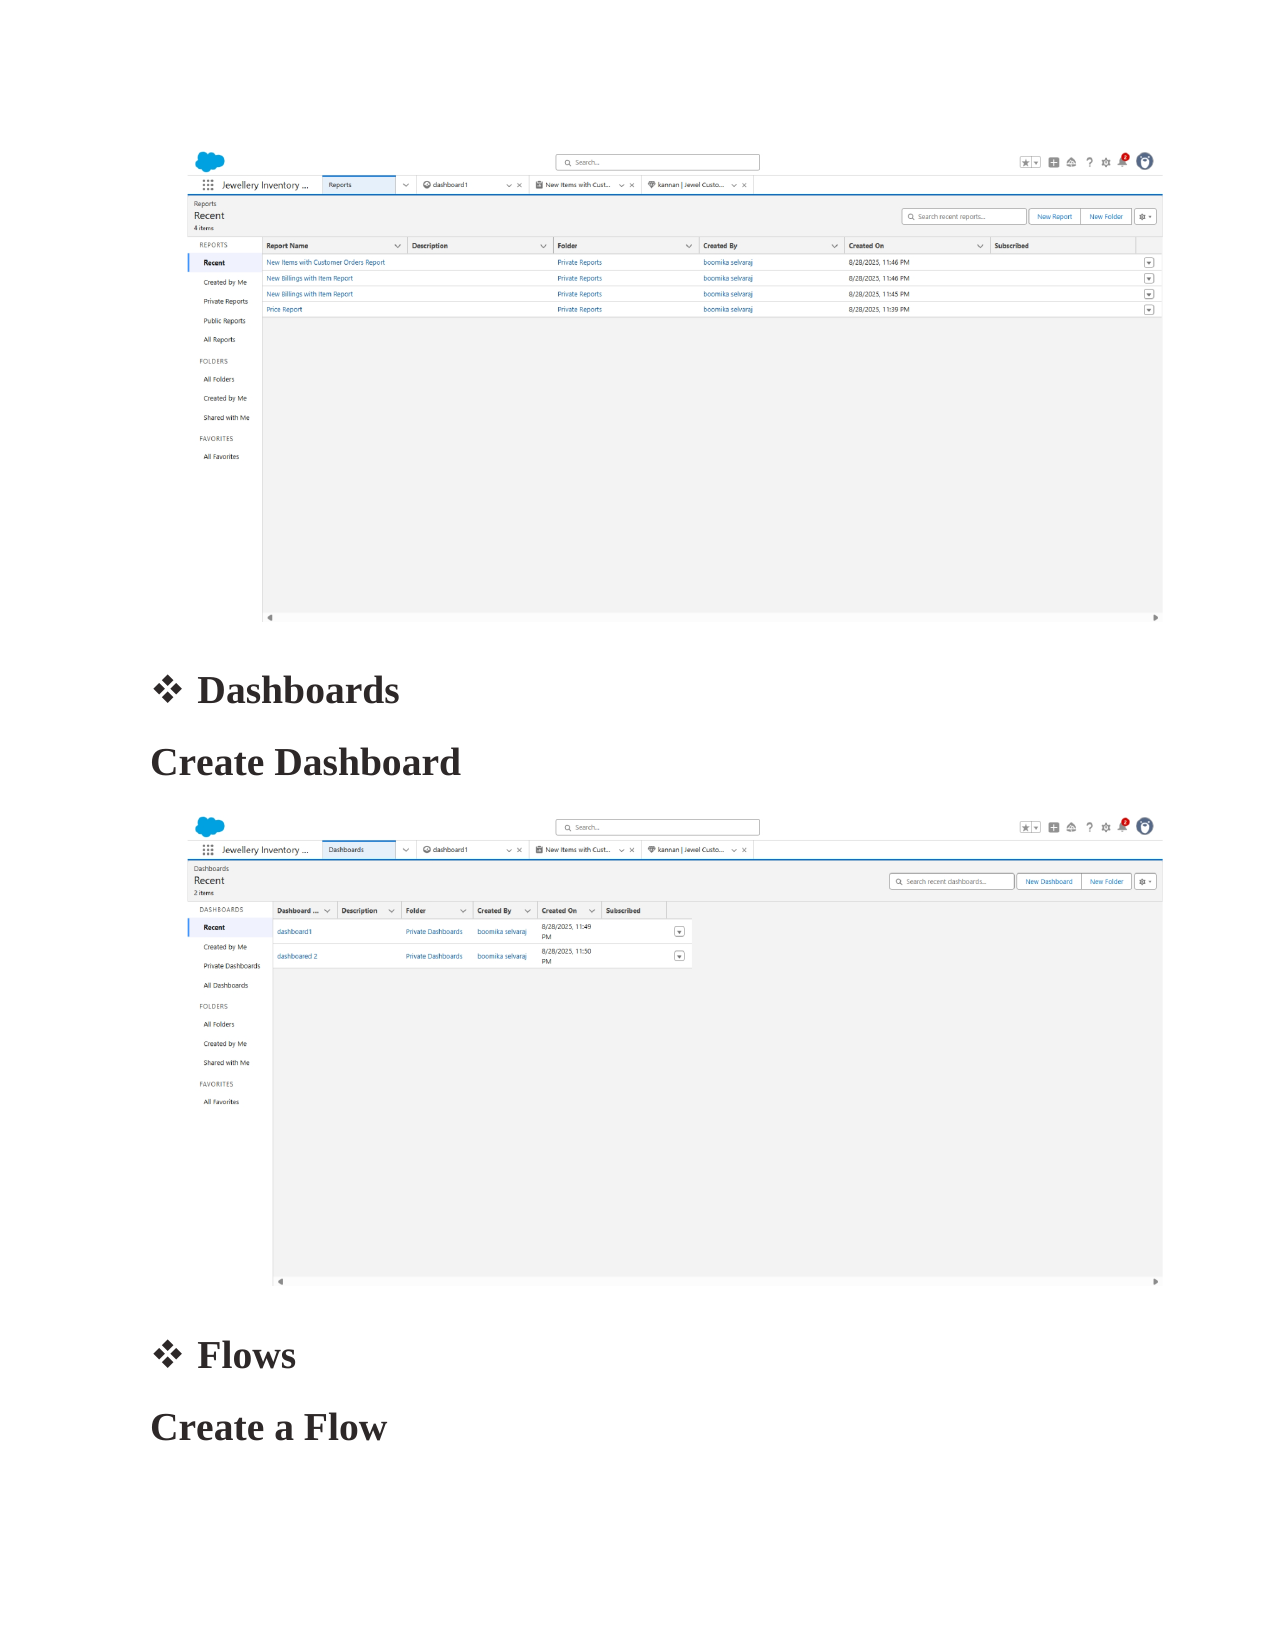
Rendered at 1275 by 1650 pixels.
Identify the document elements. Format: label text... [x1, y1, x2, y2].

subtitle Dashboards [150, 652, 1125, 712]
picture [187, 815, 1163, 1286]
subtitle Create Dashboard [150, 737, 1125, 784]
subtitle Flows [150, 1317, 1125, 1377]
picture [187, 150, 1163, 622]
subtitle Create a Flow [150, 1402, 1125, 1448]
